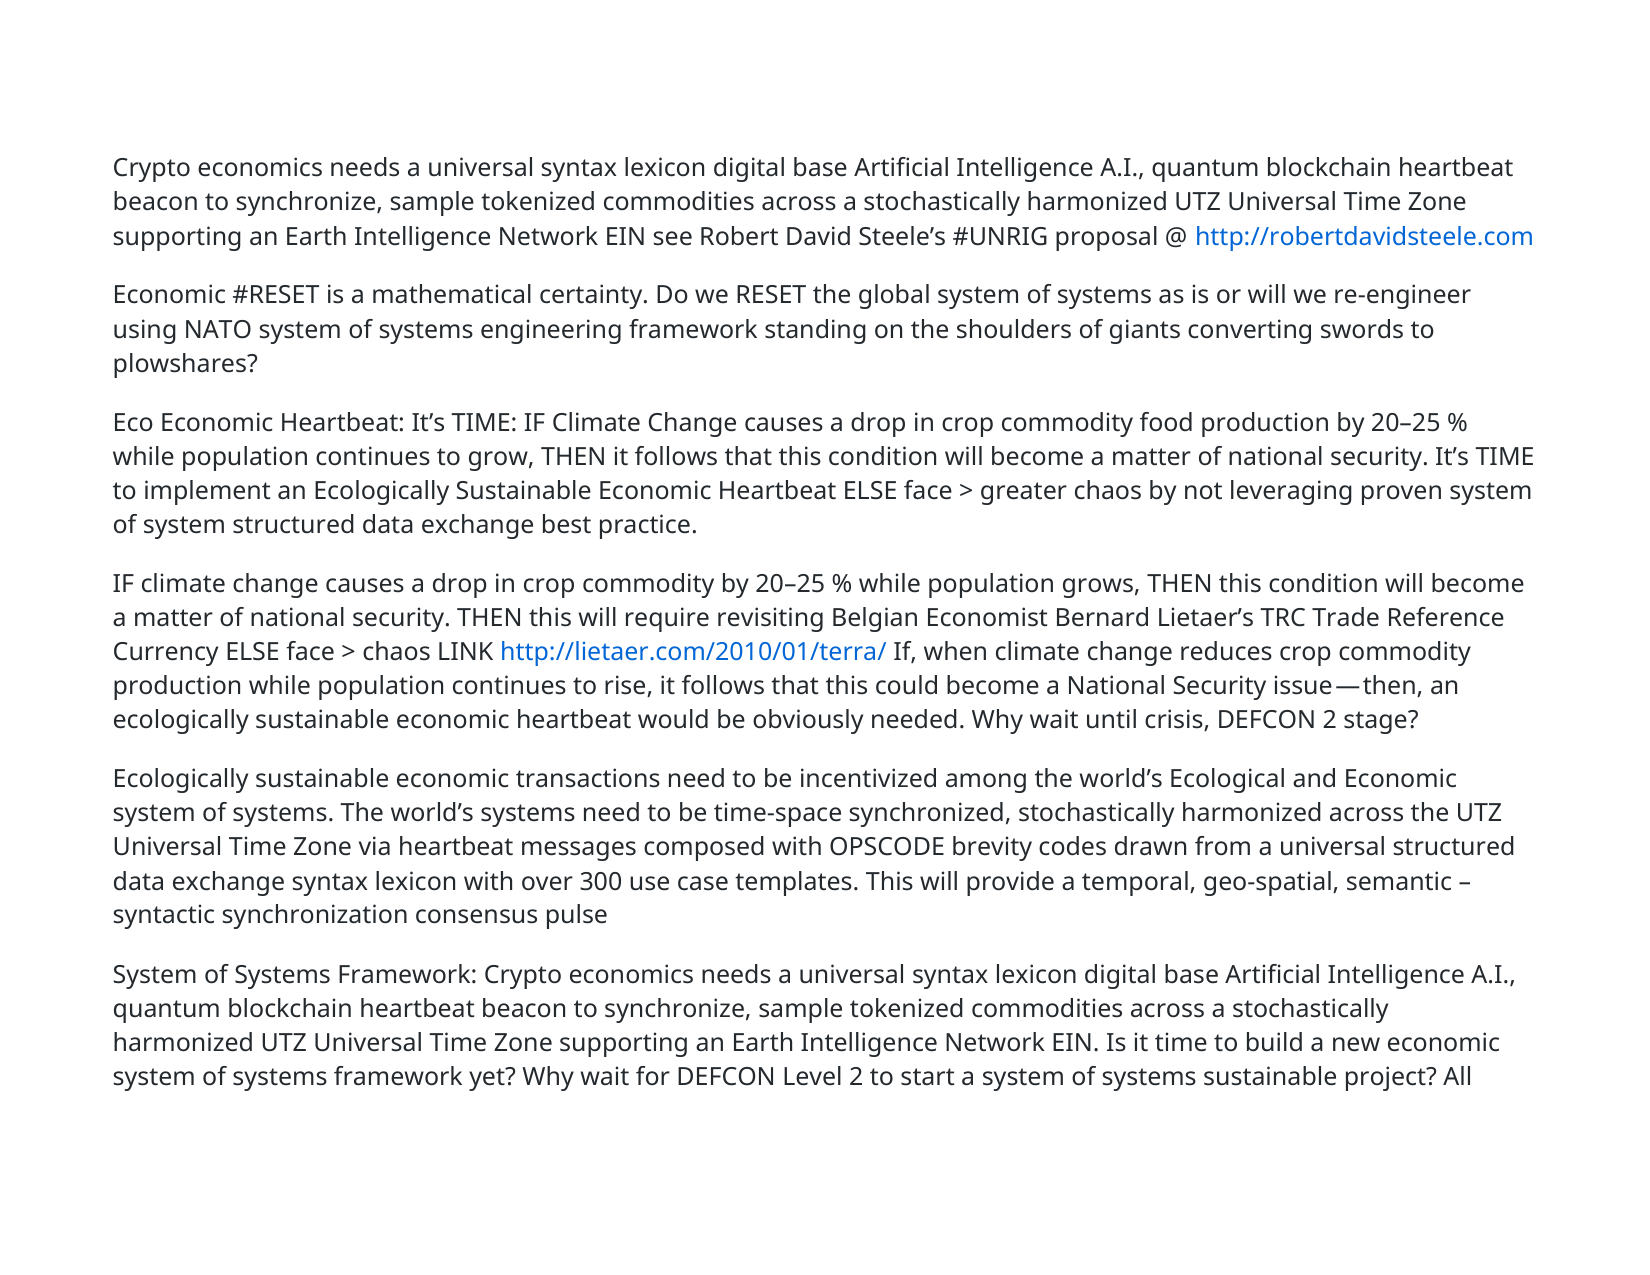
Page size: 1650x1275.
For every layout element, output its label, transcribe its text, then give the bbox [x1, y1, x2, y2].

text Crypto economics needs a universal syntax lexicon digital base Artificial Intelligence A.I., quantum blockchain heartbeat beacon to synchronize, sample tokenized commodities across a stochastically harmonized UTZ Universal Time Zone supporting an Earth Intelligence Network EIN see Robert David Steele’s #UNRIG proposal @ http://robertdavidsteele.com [112, 150, 1537, 252]
text Eco Economic Heartbeat: It’s TIME: IF Climate Change causes a drop in crop commodity food production by 20–25 % while population continues to grow, THEN it follows that this condition will become a matter of national security. It’s TIME to implement an Ecologically Sustainable Economic Heartbeat ELSE face > greater chaos by not leveraging proven system of system structured data exchange best practice. [112, 404, 1537, 541]
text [112, 956, 1537, 1092]
text Ecologically sustainable economic transactions need to be incentivized among the world’s Ecological and Economic system of systems. The world’s systems need to be time-space synchronized, stochastically harmonized across the UTZ Universal Time Zone via heartbeat messages composed with OPSCODE brevity codes drawn from a universal structured data exchange syntax lexicon with over 300 use case templates. This will provide a temporal, geo-spatial, semantic – syntactic synchronization consensus pulse [112, 761, 1537, 931]
text IF climate change causes a drop in crop commodity by 20–25 % while population grows, THEN this condition will become a matter of national security. THEN this will require revisiting Belgian Economist Bernard Lietaer’s TRC Trade Reference Currency ELSE face > chaos LINK http://lietaer.com/2010/01/terra/ If, when climate change reduces crop commodity production while population continues to rise, it follows that this could become a National Security issue — then, an ecologically sustainable economic heartbeat would be obviously needed. Why wait until crisis, DEFCON 2 stage? [112, 566, 1537, 736]
text Economic #RESET is a mathematical certainty. Do we RESET the global system of systems as is or will we re-engineer using NATO system of systems engineering framework standing on the shoulders of giants converting swords to plowshares? [112, 277, 1537, 379]
